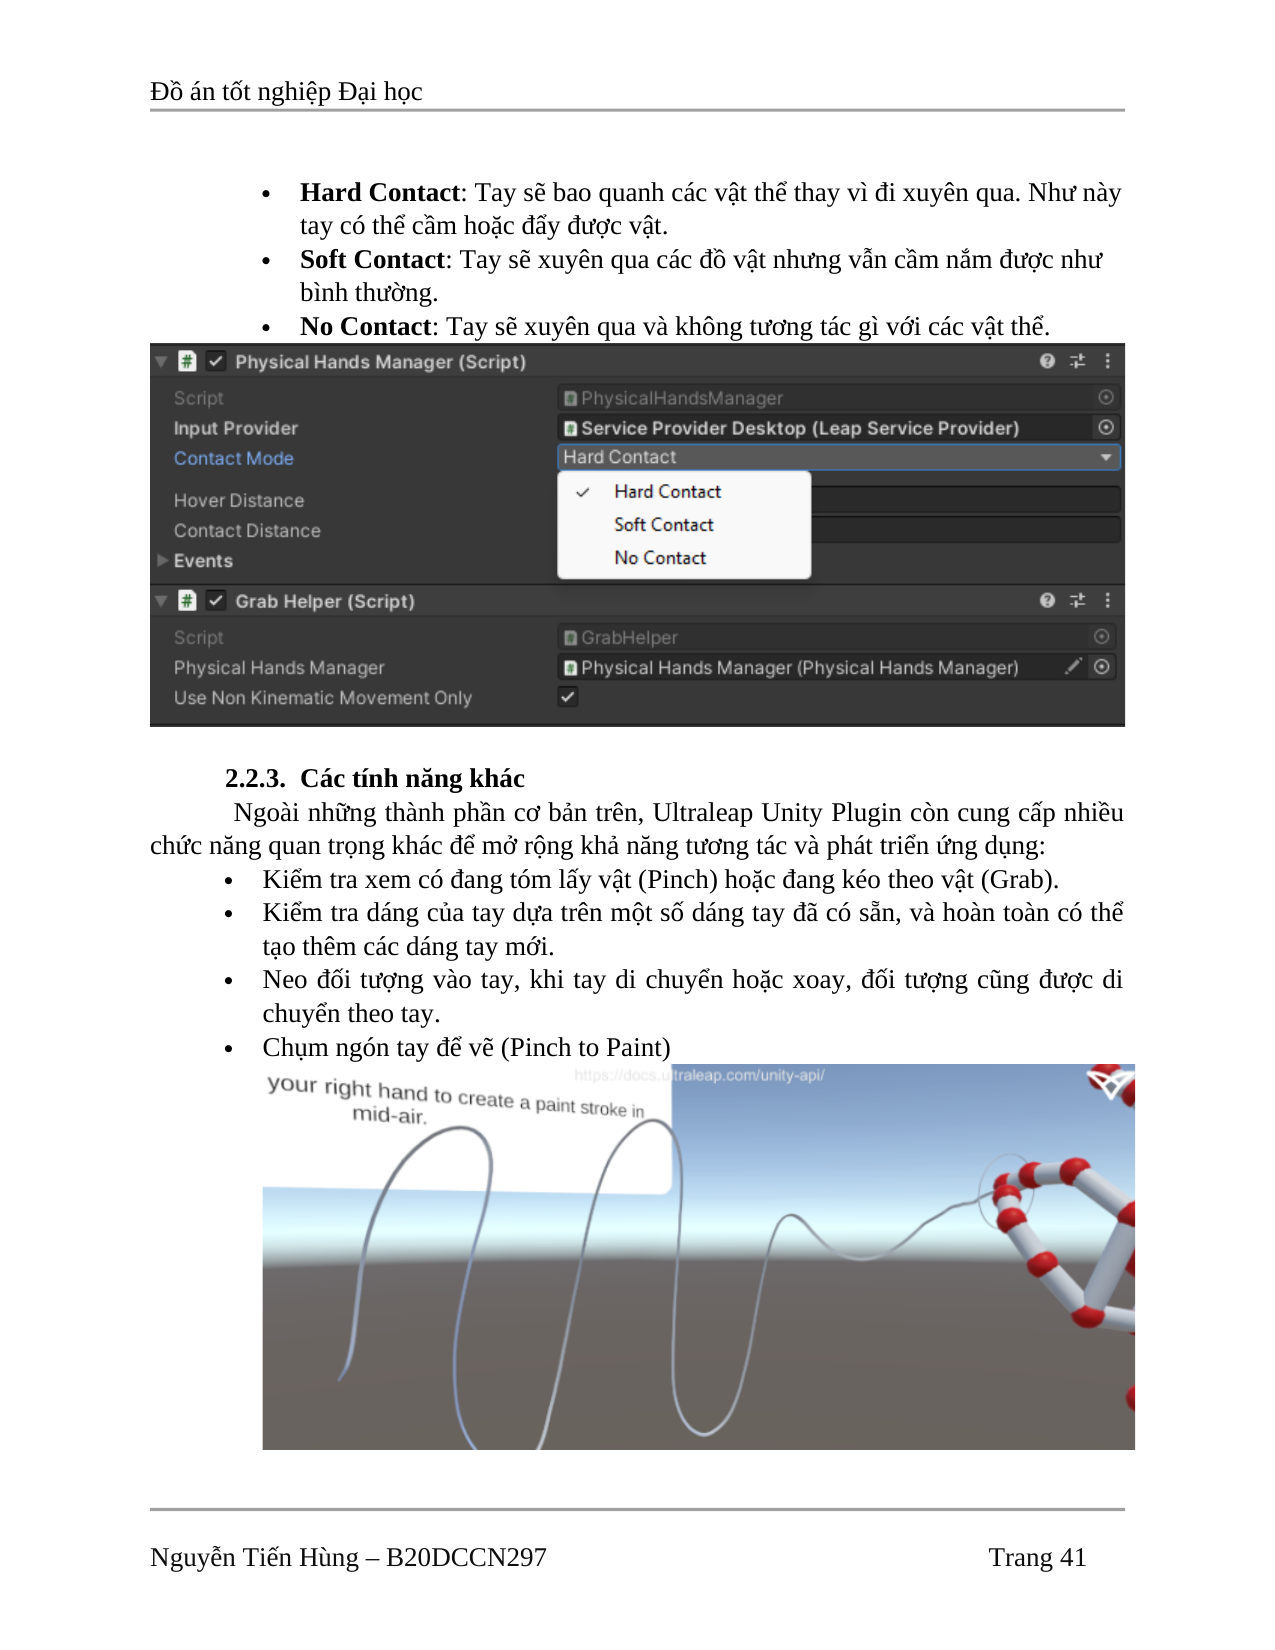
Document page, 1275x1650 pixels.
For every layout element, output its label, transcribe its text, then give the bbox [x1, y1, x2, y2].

picture [262, 1064, 1136, 1450]
picture [150, 343, 1125, 727]
list Các tính năng khác [225, 762, 1125, 793]
list Kiểm tra xem có đang tóm lấy vật (Pinch) hoặc đang kéo theo vật (Grab). [225, 863, 1125, 894]
list Soft Contact: Tay sẽ xuyên qua các đồ vật nhưng vẫn cầm nắm được như bình thường. [262, 243, 1125, 307]
list No Contact: Tay sẽ xuyên qua và không tương tác gì với các vật thể. [262, 310, 1125, 341]
list Chụm ngón tay để vẽ (Pinch to Paint) [225, 1031, 1125, 1062]
list Kiểm tra dáng của tay dựa trên một số dáng tay đã có sẵn, và hoàn toàn có thể tạo thêm các dáng tay mới. [225, 896, 1125, 961]
list Hard Contact: Tay sẽ bao quanh các vật thể thay vì đi xuyên qua. Như này tay có thể cầm hoặc đẩy được vật. [262, 176, 1125, 240]
text Ngoài những thành phần cơ bản trên, Ultraleap Unity Plugin còn cung cấp nhiều chức năng quan trọng khác để mở rộng khả năng tương tác và phát triển ứng dụng: [150, 796, 1125, 861]
list Neo đối tượng vào tay, khi tay di chuyển hoặc xoay, đối tượng cũng được di chuyển theo tay. [225, 963, 1125, 1028]
